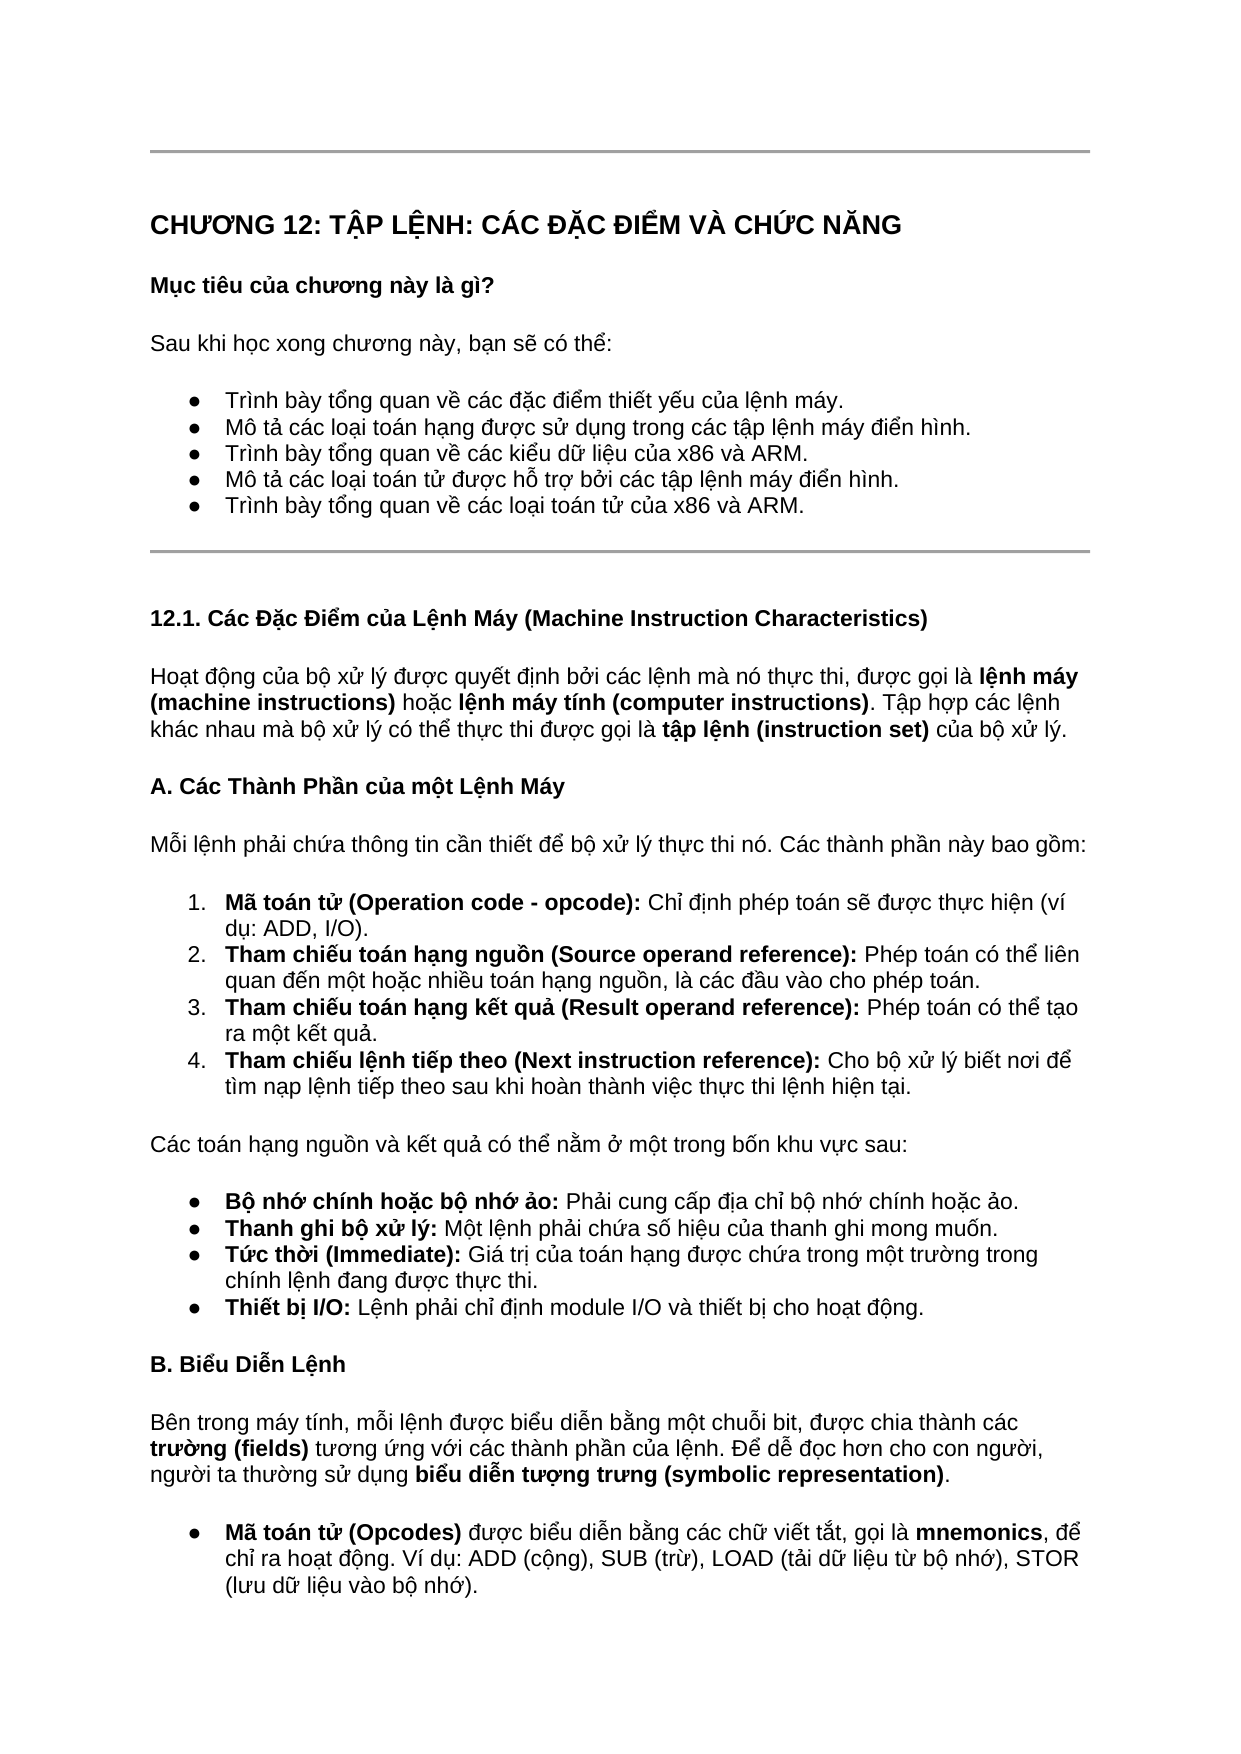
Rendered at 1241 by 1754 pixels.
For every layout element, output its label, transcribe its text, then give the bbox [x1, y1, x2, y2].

list Mã toán tử (Operation code - opcode): Chỉ định phép toán sẽ được thực hiện (ví dụ: ADD, I/O). [187, 888, 1090, 941]
text A. Các Thành Phần của một Lệnh Máy [150, 773, 1090, 799]
list Bộ nhớ chính hoặc bộ nhớ ảo: Phải cung cấp địa chỉ bộ nhớ chính hoặc ảo. [187, 1188, 1090, 1214]
text Hoạt động của bộ xử lý được quyết định bởi các lệnh mà nó thực thi, được gọi là lệnh máy (machine instructions) hoặc lệnh máy tính (computer instructions). Tập hợp các lệnh khác nhau mà bộ xử lý có thể thực thi được gọi là tập lệnh (instruction set) của bộ xử lý. [150, 663, 1090, 742]
list Tham chiếu toán hạng kết quả (Result operand reference): Phép toán có thể tạo ra một kết quả. [187, 994, 1090, 1047]
list Tham chiếu lệnh tiếp theo (Next instruction reference): Cho bộ xử lý biết nơi để tìm nạp lệnh tiếp theo sau khi hoàn thành việc thực thi lệnh hiện tại. [187, 1047, 1090, 1099]
text Bên trong máy tính, mỗi lệnh được biểu diễn bằng một chuỗi bit, được chia thành các trường (fields) tương ứng với các thành phần của lệnh. Để dễ đọc hơn cho con người, người ta thường sử dụng biểu diễn tượng trưng (symbolic representation). [150, 1409, 1090, 1488]
text B. Biểu Diễn Lệnh [150, 1351, 1090, 1377]
list Mô tả các loại toán tử được hỗ trợ bởi các tập lệnh máy điển hình. [187, 466, 1090, 492]
list Trình bày tổng quan về các đặc điểm thiết yếu của lệnh máy. [187, 387, 1090, 413]
list Mã toán tử (Opcodes) được biểu diễn bằng các chữ viết tắt, gọi là mnemonics, để chỉ ra hoạt động. Ví dụ: ADD (cộng), SUB (trừ), LOAD (tải dữ liệu từ bộ nhớ), STOR (lưu dữ liệu vào bộ nhớ). [187, 1519, 1090, 1598]
text Sau khi học xong chương này, bạn sẽ có thể: [150, 329, 1090, 356]
list Thiết bị I/O: Lệnh phải chỉ định module I/O và thiết bị cho hoạt động. [187, 1293, 1090, 1320]
subtitle 12.1. Các Đặc Điểm của Lệnh Máy (Machine Instruction Characteristics) [150, 605, 1090, 632]
list Tức thời (Immediate): Giá trị của toán hạng được chứa trong một trường trong chính lệnh đang được thực thi. [187, 1241, 1090, 1293]
text Mỗi lệnh phải chứa thông tin cần thiết để bộ xử lý thực thi nó. Các thành phần này bao gồm: [150, 831, 1090, 857]
list Mô tả các loại toán hạng được sử dụng trong các tập lệnh máy điển hình. [187, 413, 1090, 440]
list Trình bày tổng quan về các kiểu dữ liệu của x86 và ARM. [187, 440, 1090, 466]
list Trình bày tổng quan về các loại toán tử của x86 và ARM. [187, 492, 1090, 519]
text Mục tiêu của chương này là gì? [150, 272, 1090, 298]
list Tham chiếu toán hạng nguồn (Source operand reference): Phép toán có thể liên quan đến một hoặc nhiều toán hạng nguồn, là các đầu vào cho phép toán. [187, 941, 1090, 994]
list Thanh ghi bộ xử lý: Một lệnh phải chứa số hiệu của thanh ghi mong muốn. [187, 1214, 1090, 1241]
text Các toán hạng nguồn và kết quả có thể nằm ở một trong bốn khu vực sau: [150, 1131, 1090, 1157]
subtitle CHƯƠNG 12: TẬP LỆNH: CÁC ĐẶC ĐIỂM VÀ CHỨC NĂNG [150, 209, 1090, 241]
